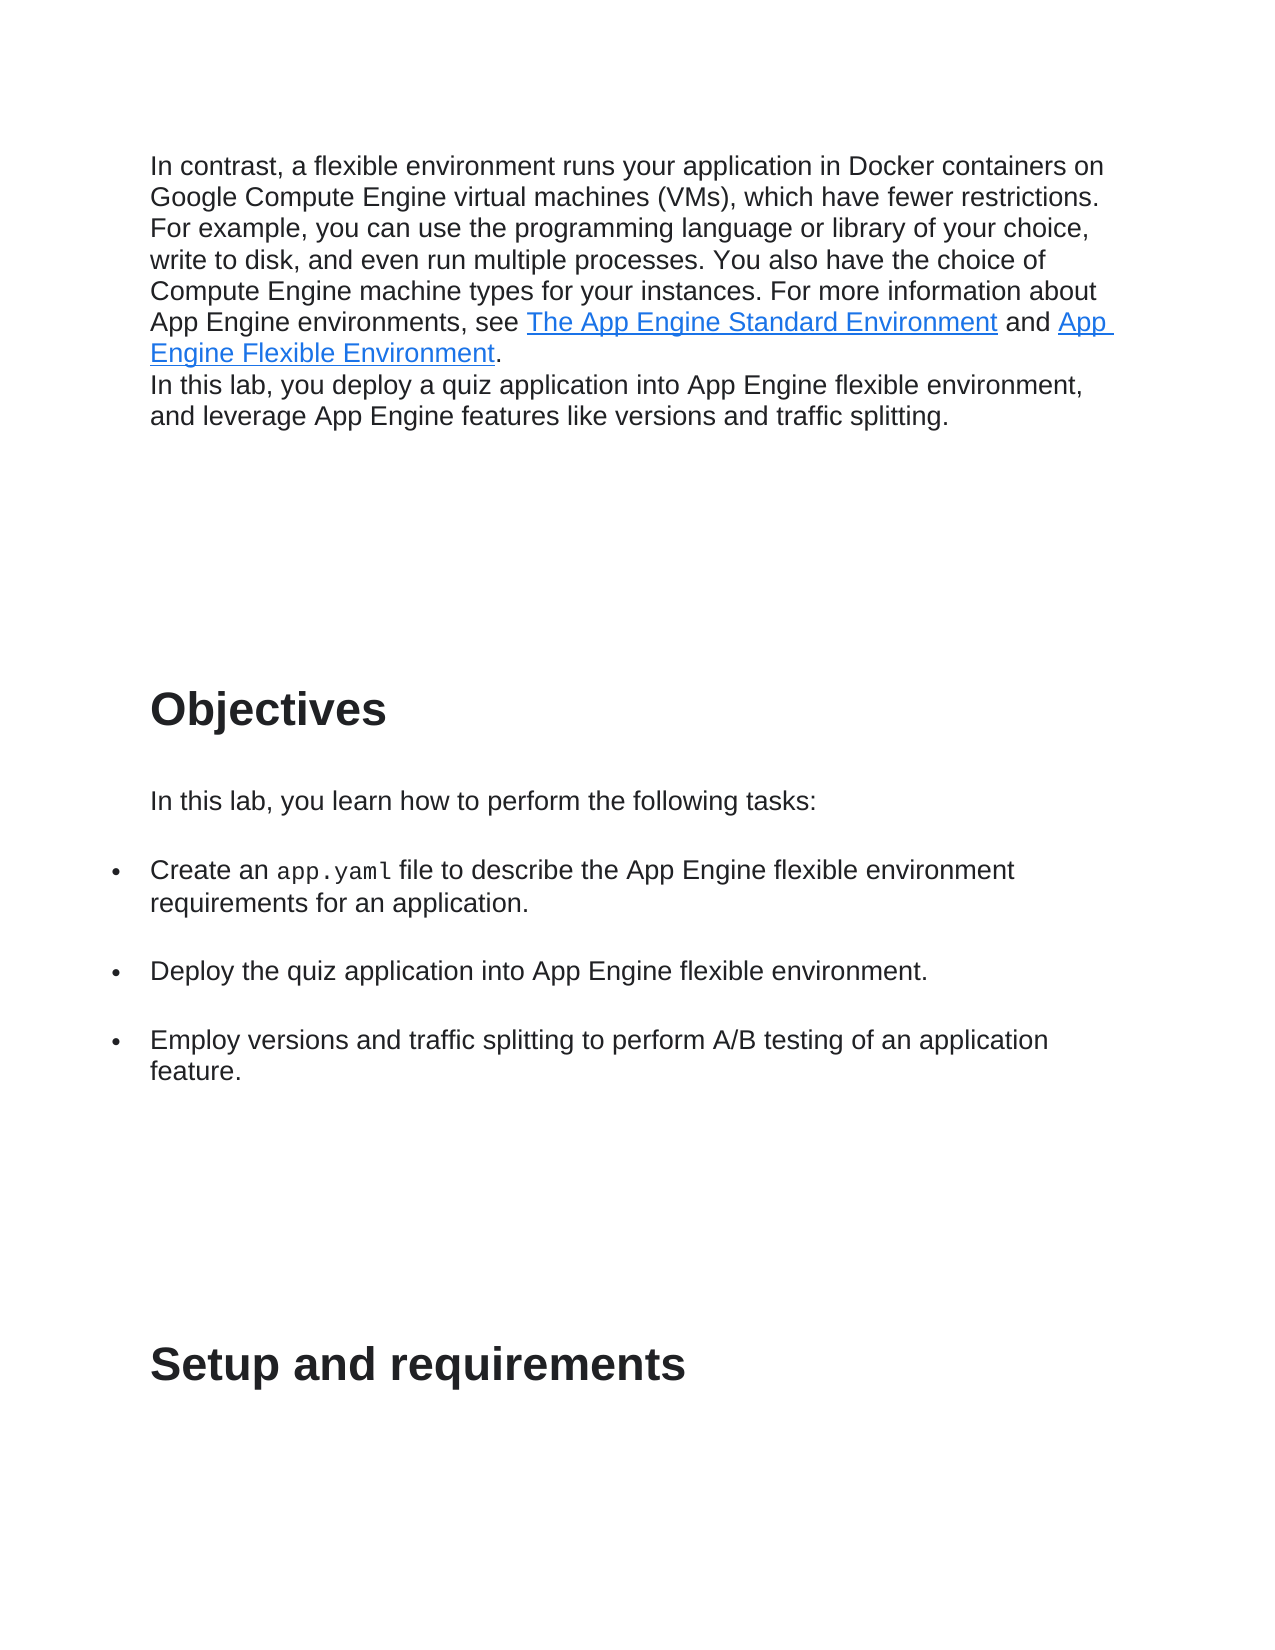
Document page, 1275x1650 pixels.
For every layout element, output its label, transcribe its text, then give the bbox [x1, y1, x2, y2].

list Employ versions and traffic splitting to perform A/B testing of an application feature. [112, 1024, 1125, 1087]
text Objectives [150, 681, 1125, 735]
text Setup and requirements [150, 1337, 1125, 1391]
text In this lab, you deploy a quiz application into App Engine flexible environment, and leverage App Engine features like versions and traffic splitting. [150, 369, 1125, 431]
list Create an app.yaml file to describe the App Engine flexible environment requirements for an application. [112, 854, 1125, 918]
list Deploy the quiz application into App Engine flexible environment. [112, 955, 1125, 987]
text In this lab, you learn how to perform the following tasks: [150, 785, 1125, 816]
text In contrast, a flexible environment runs your application in Docker containers on Google Compute Engine virtual machines (VMs), which have fewer restrictions. For example, you can use the programming language or library of your choice, write to disk, and even run multiple processes. You also have the choice of Compute Engine machine types for your instances. For more information about App Engine environments, see The App Engine Standard Environment and App Engine Flexible Environment. [150, 150, 1125, 369]
